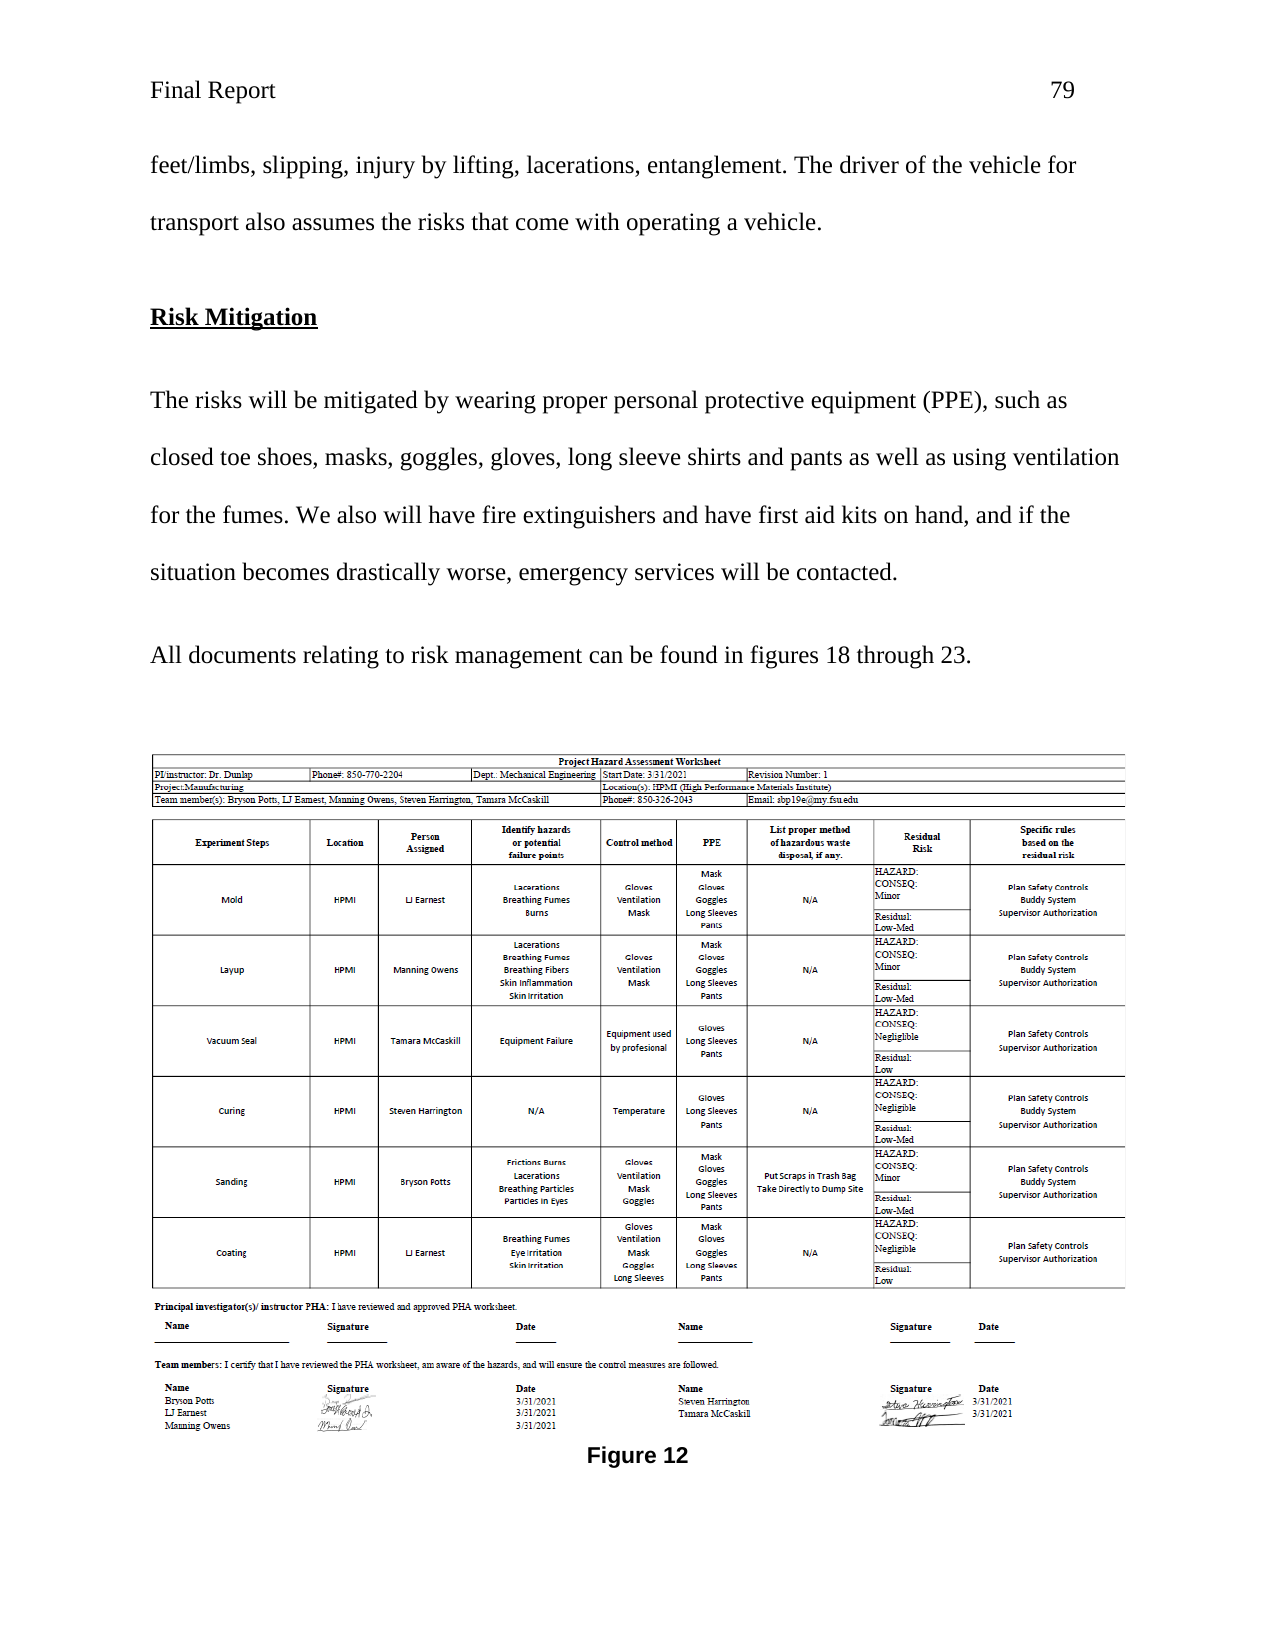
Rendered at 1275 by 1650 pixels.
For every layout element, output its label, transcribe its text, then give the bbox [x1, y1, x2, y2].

subtitle Risk Mitigation [150, 302, 1125, 331]
text All documents relating to risk management can be found in figures 18 through 23. [150, 640, 1125, 669]
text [150, 150, 1125, 236]
picture [150, 752, 1125, 1439]
text Figure 12 [150, 1442, 1125, 1468]
text The risks will be mitigated by wearing proper personal protective equipment (PPE), such as closed toe shoes, masks, goggles, gloves, long sleeve shirts and pants as well as using ventilation for the fumes. We also will have fire extinguishers and have first aid kits on hand, and if the situation becomes drastically worse, emergency services will be contacted. [150, 385, 1125, 586]
